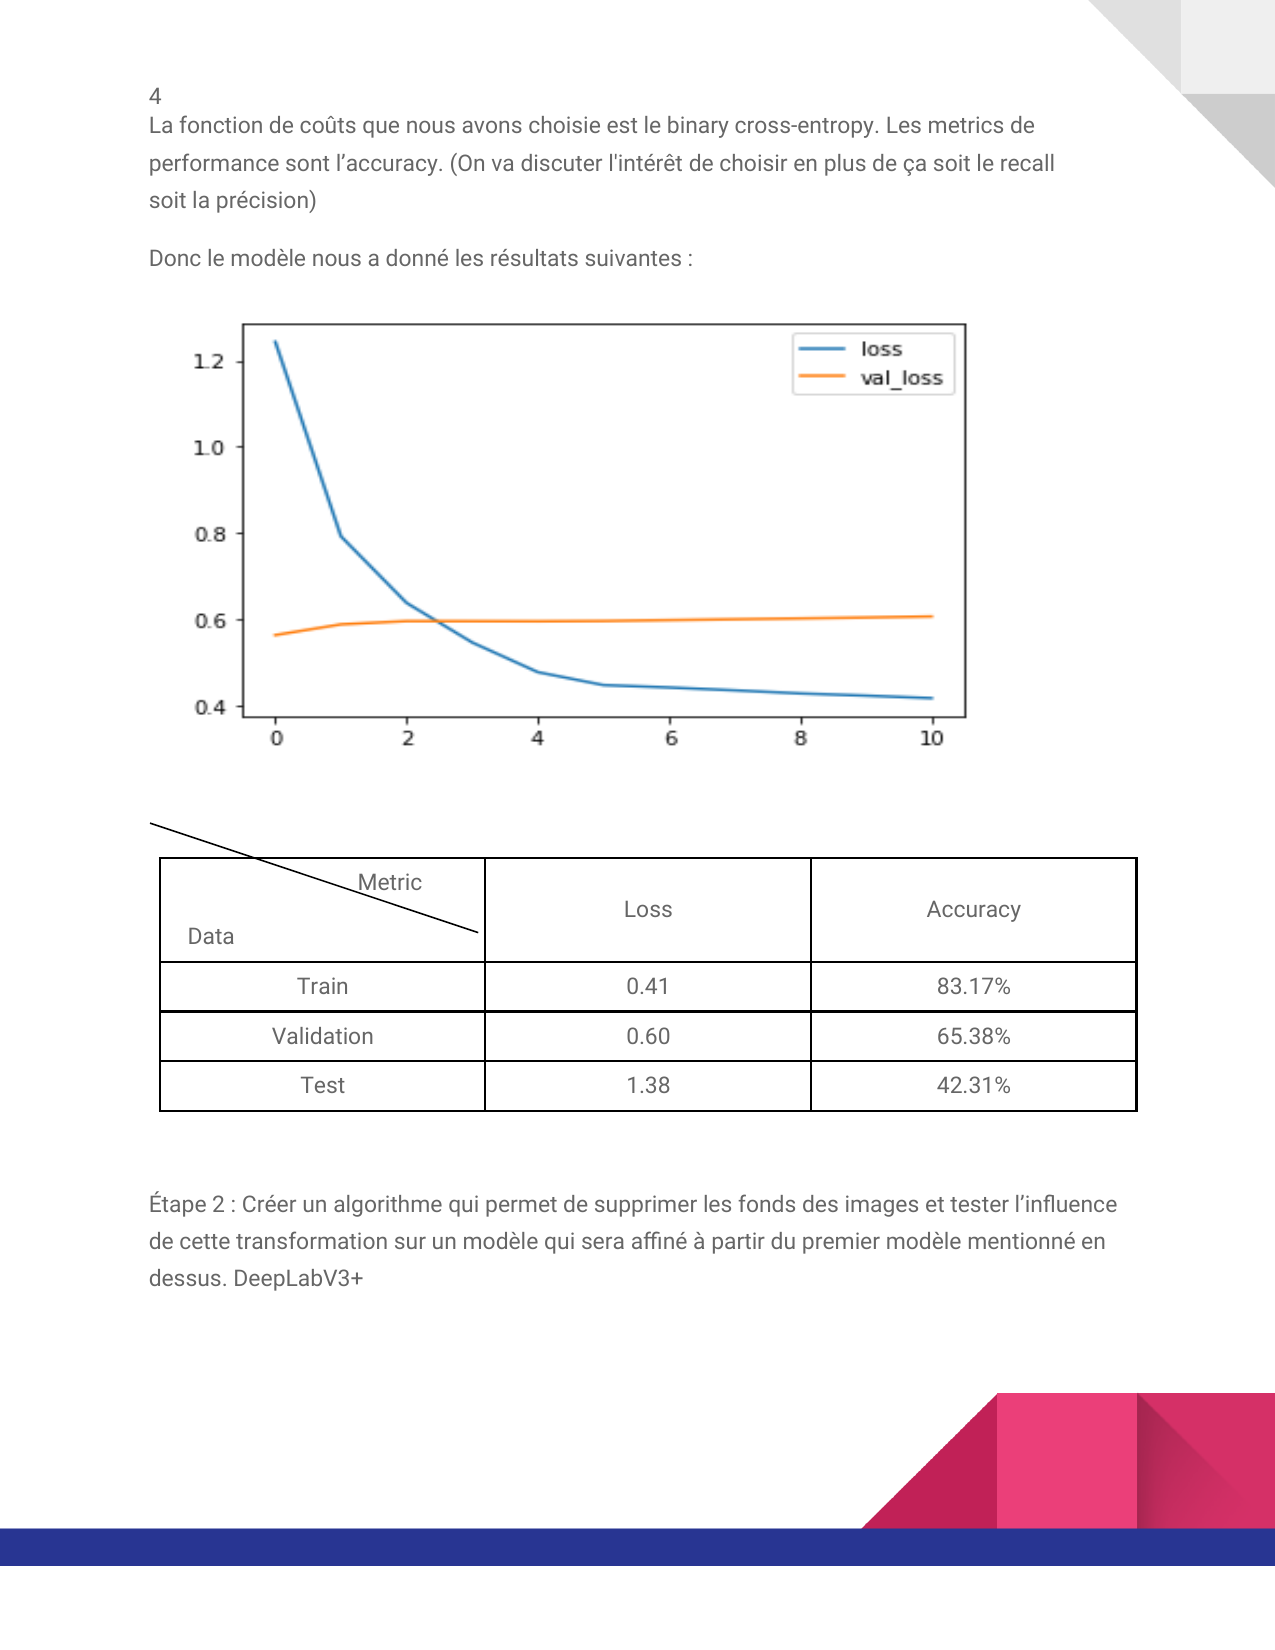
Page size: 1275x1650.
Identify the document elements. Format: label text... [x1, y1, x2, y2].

text La fonction de coûts que nous avons choisie est le binary cross-entropy. Les metrics de performance sont l’accuracy. (On va discuter l'intérêt de choisir en plus de ça soit le recall soit la précision) [148, 112, 1125, 214]
table_cell Validation [161, 1013, 484, 1060]
table_cell 42.31% [812, 1062, 1135, 1110]
table_header Metric Data [161, 859, 484, 961]
table_cell Test [161, 1062, 484, 1110]
table_cell Train [161, 963, 484, 1010]
table_header Accuracy [812, 859, 1135, 961]
table_cell 0.60 [486, 1013, 810, 1060]
table_cell 1.38 [486, 1062, 810, 1110]
table_header Loss [486, 859, 810, 961]
picture [0, 1391, 1275, 1566]
text Donc le modèle nous a donné les résultats suivantes : [148, 245, 1125, 272]
table_cell 65.38% [812, 1013, 1135, 1060]
picture [1087, 0, 1275, 188]
table_cell 83.17% [812, 963, 1135, 1010]
table_cell 0.41 [486, 963, 810, 1010]
picture [178, 313, 980, 760]
text Étape 2 : Créer un algorithme qui permet de supprimer les fonds des images et tester l’influence de cette transformation sur un modèle qui sera affiné à partir du premier modèle mentionné en dessus. DeepLabV3+ [148, 1191, 1125, 1292]
